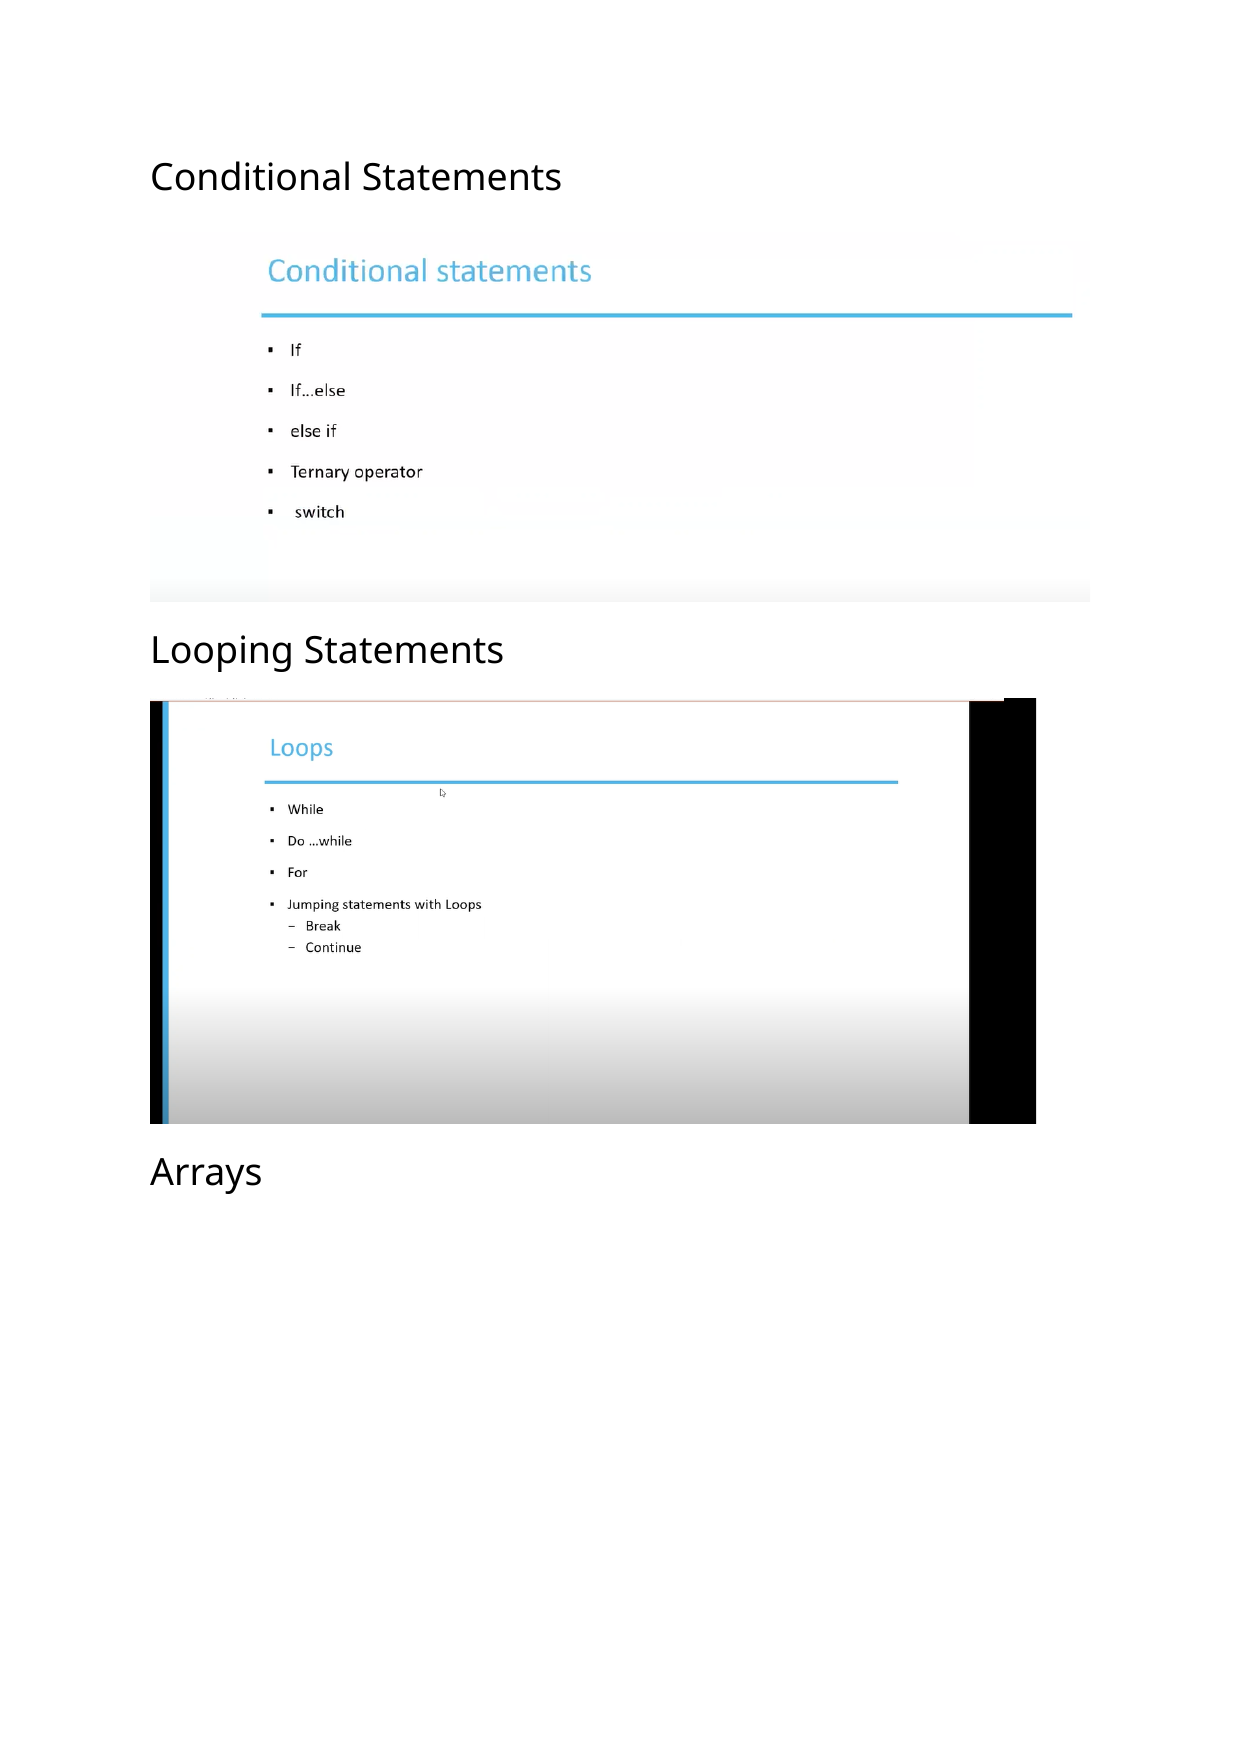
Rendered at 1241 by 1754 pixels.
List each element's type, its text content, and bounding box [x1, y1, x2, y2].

text Arrays [150, 1146, 1090, 1197]
picture [150, 225, 1091, 602]
text Looping Statements [150, 623, 1090, 674]
picture [150, 698, 1037, 1124]
text Conditional Statements [150, 150, 1090, 201]
